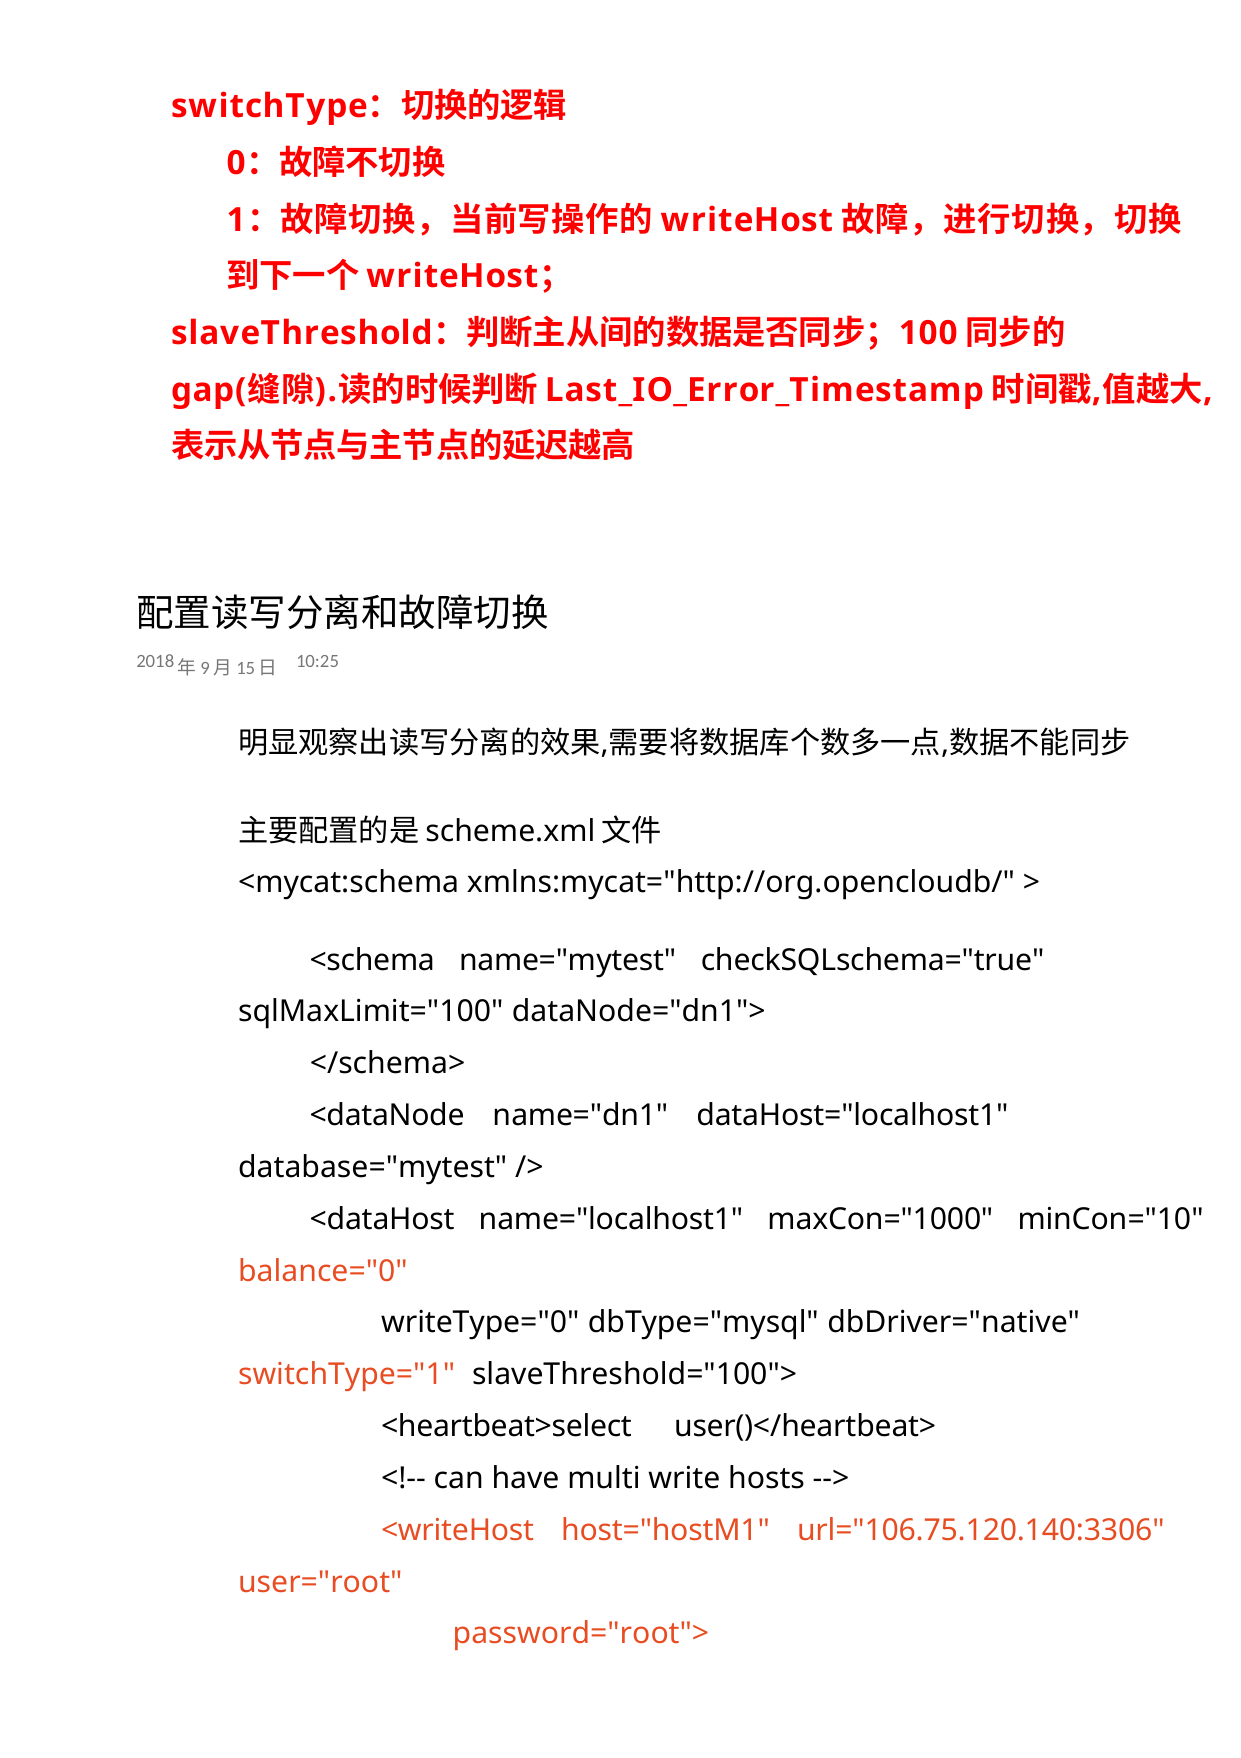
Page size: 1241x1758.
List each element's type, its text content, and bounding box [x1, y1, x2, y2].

text <writeHost host="hostM1" url="106.75.120.140:3306" user="root" [238, 1499, 1164, 1602]
text writeType="0" dbType="mysql" dbDriver="native" [381, 1301, 1203, 1341]
text <schema name="mytest" checkSQLschema="true" sqlMaxLimit="100" dataNode="dn1"> [238, 928, 1044, 1032]
text 主要配置的是scheme.xml文件 [238, 809, 1203, 849]
text 2018年9月15日 10:25 [136, 649, 1203, 680]
text 配置读写分离和故障切换 [136, 587, 1203, 637]
text password="root"> [452, 1612, 1203, 1652]
text <mycat:schema xmlns:mycat="http://org.opencloudb/" > [238, 861, 1203, 901]
text <dataNode name="dn1" dataHost="localhost1" database="mytest" /> [238, 1084, 1008, 1188]
text switchType：切换的逻辑 [171, 83, 1203, 127]
text 0：故障不切换 [226, 139, 1203, 183]
text <heartbeat>select user()</heartbeat> <!-- can have multi write hosts --> [381, 1395, 936, 1499]
text <dataHost name="localhost1" maxCon="1000" minCon="10" balance="0" [238, 1188, 1203, 1291]
text gap(缝隙).读的时候判断Last_IO_Error_Timestamp时间戳,值越大,表示从节点与主节点的延迟越高 [171, 356, 1203, 469]
text 1：故障切换，当前写操作的writeHost故障，进行切换，切换到下一个writeHost； [226, 186, 1182, 299]
text switchType="1" slaveThreshold="100"> [238, 1353, 1203, 1393]
text slaveThreshold：判断主从间的数据是否同步；100同步的 [171, 309, 1203, 353]
text </schema> [309, 1042, 1203, 1082]
text 明显观察出读写分离的效果,需要将数据库个数多一点,数据不能同步 [238, 721, 1203, 761]
